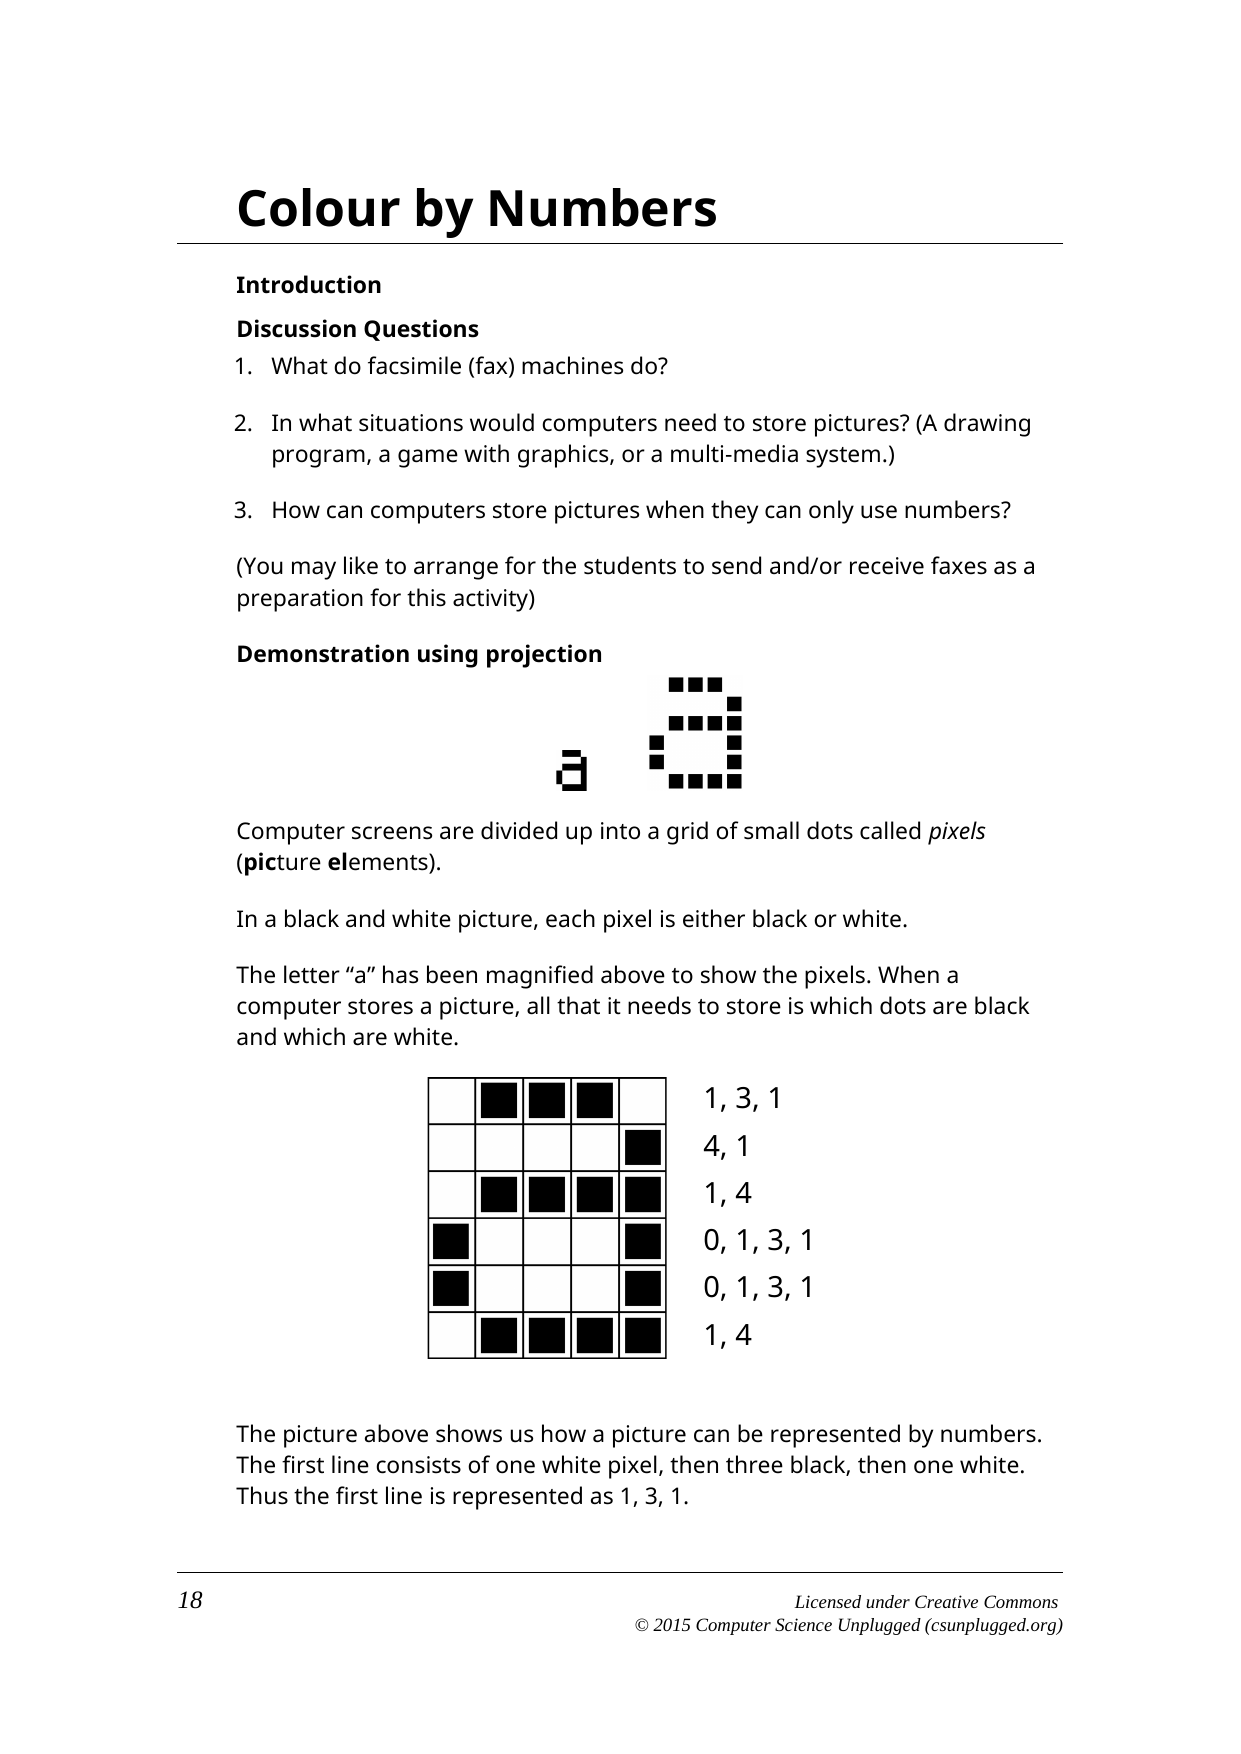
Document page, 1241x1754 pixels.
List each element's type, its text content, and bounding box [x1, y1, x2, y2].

table_cell 1, 4 [692, 1172, 908, 1219]
table_cell 0, 1, 3, 1 [692, 1267, 908, 1314]
subtitle Discussion Questions [236, 313, 1063, 344]
text The letter “a” has been magnified above to show the pixels. When a computer stores a picture, all that it needs to store is which dots are black and which are white. [236, 959, 1063, 1053]
picture [647, 675, 744, 791]
table_header 1, 3, 1 [692, 1078, 908, 1125]
table_header [402, 1078, 692, 1361]
list What do facsimile (fax) machines do? [233, 350, 1063, 381]
list In what situations would computers need to store pictures? (A drawing program, a game with graphics, or a multi-media system.) [233, 406, 1063, 469]
picture [427, 1077, 667, 1359]
text (You may like to arrange for the students to send and/or receive faxes as a preparation for this activity) [236, 550, 1063, 613]
table_cell 4, 1 [692, 1125, 908, 1172]
text The picture above shows us how a picture can be represented by numbers. The first line consists of one white pixel, then three black, then one white. Thus the first line is represented as 1, 3, 1. [236, 1418, 1063, 1511]
text Computer screens are divided up into a grid of small dots called pixels (picture elements). [236, 815, 1063, 878]
table_cell 1, 4 [692, 1314, 908, 1361]
list How can computers store pictures when they can only use numbers? [233, 494, 1063, 525]
picture [556, 750, 587, 791]
text In a black and white picture, each pixel is either black or white. [236, 903, 1063, 934]
table_cell 0, 1, 3, 1 [692, 1220, 908, 1267]
subtitle Introduction [236, 269, 1063, 300]
text Colour by Numbers [177, 173, 1063, 243]
subtitle Demonstration using projection [236, 638, 1063, 669]
